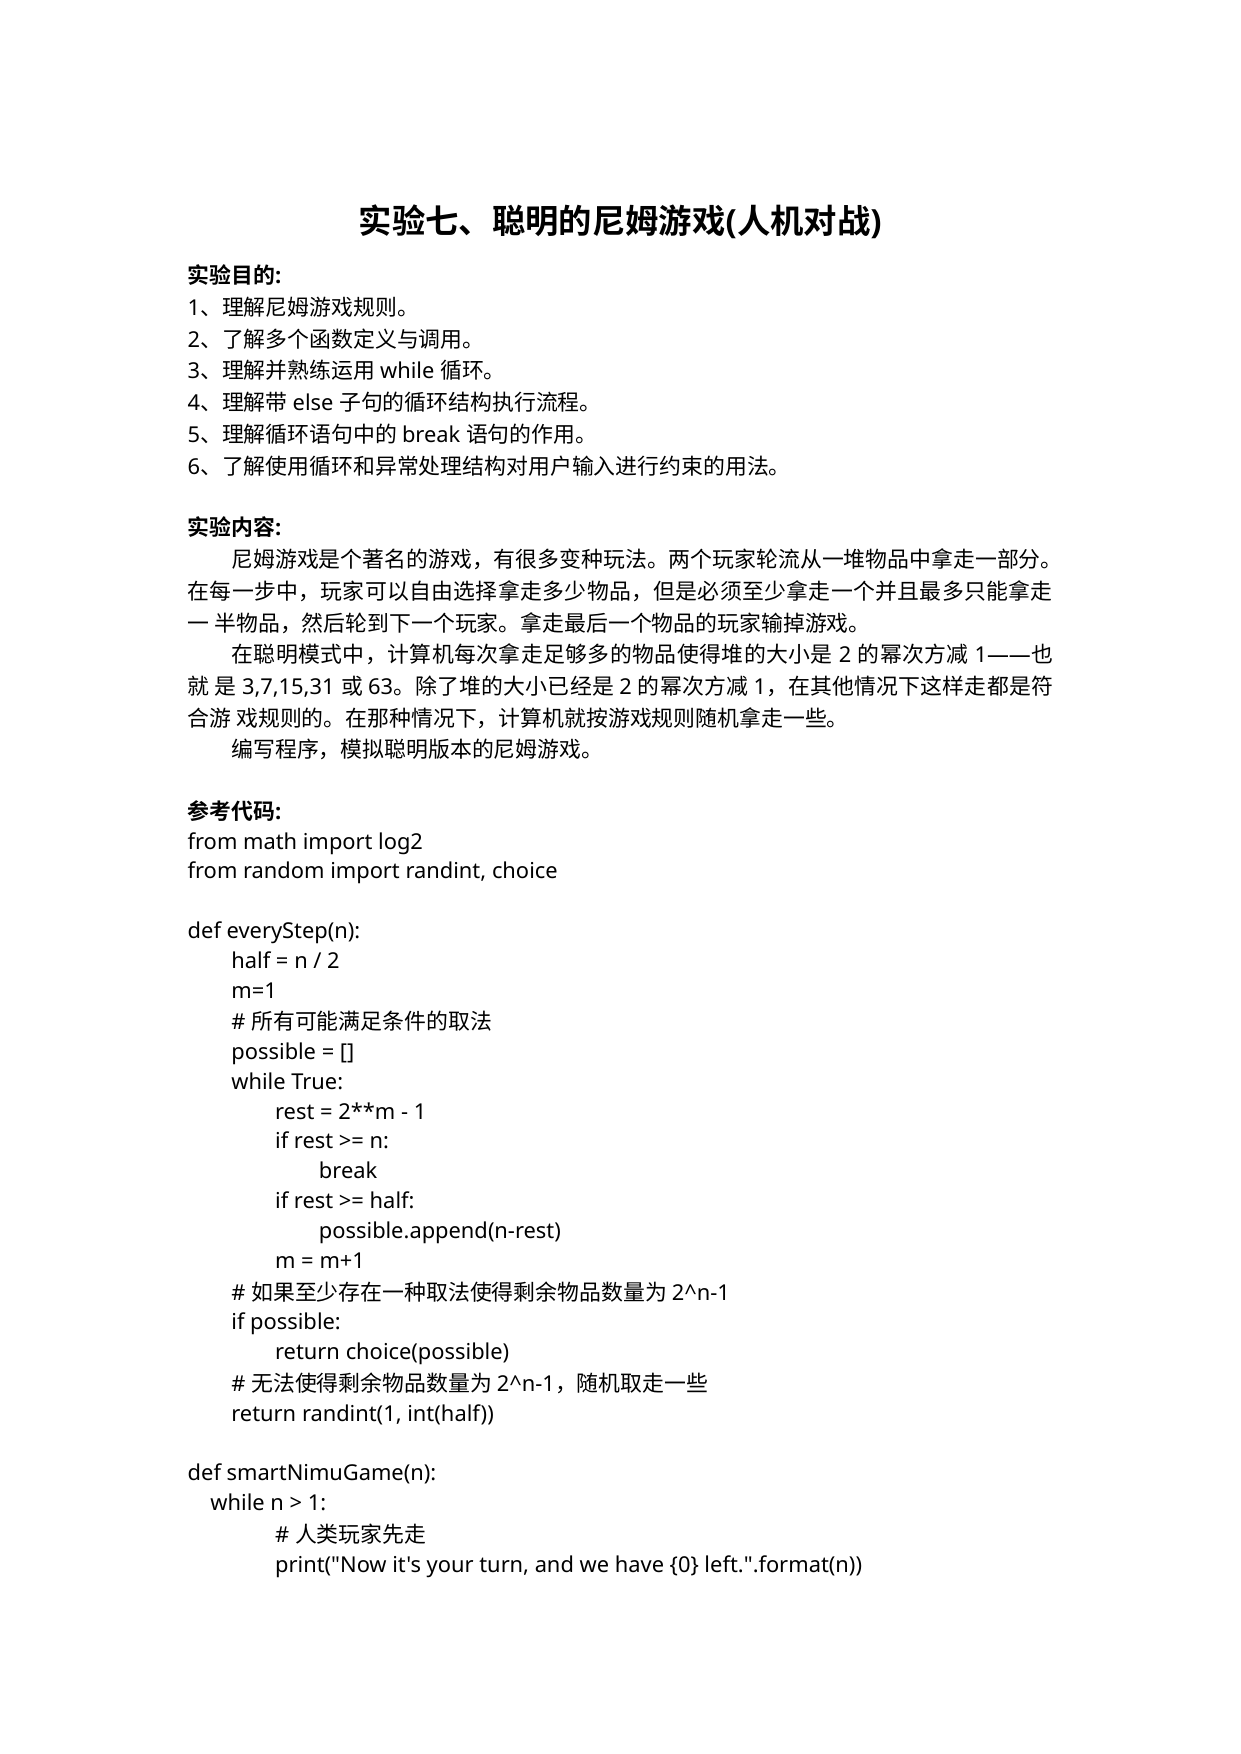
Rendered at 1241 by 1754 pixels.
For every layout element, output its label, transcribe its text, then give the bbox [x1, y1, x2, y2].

text 参考代码: [187, 794, 1053, 826]
text # 无法使得剩余物品数量为 2^n-1，随机取走一些 [187, 1366, 1053, 1398]
text 3、理解并熟练运用 while 循环。 [187, 353, 1053, 385]
text # 所有可能满足条件的取法 [187, 1004, 1053, 1036]
text while n > 1: [187, 1487, 1053, 1517]
text return randint(1, int(half)) [187, 1398, 1053, 1427]
text 实验目的: [187, 258, 1053, 290]
text 6、了解使用循环和异常处理结构对用户输入进行约束的用法。 [187, 449, 1053, 481]
text from random import randint, choice [187, 855, 1053, 885]
text break [275, 1155, 1053, 1185]
text def smartNimuGame(n): [187, 1457, 1053, 1487]
text m=1 [187, 974, 1053, 1004]
text rest = 2**m - 1 [231, 1096, 1053, 1126]
text half = n / 2 [187, 945, 1053, 974]
text def everyStep(n): [187, 915, 1053, 945]
text return choice(possible) [231, 1336, 1053, 1366]
text print("Now it's your turn, and we have {0} left.".format(n)) [231, 1548, 1053, 1578]
text possible.append(n-rest) [275, 1215, 1053, 1245]
text # 如果至少存在一种取法使得剩余物品数量为 2^n-1 [187, 1274, 1053, 1306]
text 1、理解尼姆游戏规则。 [187, 290, 1053, 322]
text m = m+1 [231, 1245, 1053, 1274]
text 在每一步中，玩家可以自由选择拿走多少物品，但是必须至少拿走一个并且最多只能拿走一 半物品，然后轮到下一个玩家。拿走最后一个物品的玩家输掉游戏。 [187, 574, 1053, 637]
text 在聪明模式中，计算机每次拿走足够多的物品使得堆的大小是 2 的幂次方减 1——也就 是 3,7,15,31 或 63。除了堆的大小已经是 2 的幂次方减 1，在其他情况下这样走都是符合游 戏规则的。在那种情况下，计算机就按游戏规则随机拿走一些。 [187, 637, 1053, 732]
text # 人类玩家先走 [231, 1517, 1053, 1548]
text 2、了解多个函数定义与调用。 [187, 322, 1053, 353]
text possible = [] [187, 1036, 1053, 1066]
text if possible: [187, 1306, 1053, 1336]
text 4、理解带 else 子句的循环结构执行流程。 [187, 385, 1053, 417]
text from math import log2 [187, 826, 1053, 855]
title 实验七、聪明的尼姆游戏(人机对战) [187, 187, 1053, 252]
text if rest >= half: [231, 1185, 1053, 1215]
text 尼姆游戏是个著名的游戏，有很多变种玩法。两个玩家轮流从一堆物品中拿走一部分。 [187, 542, 1053, 574]
text 编写程序，模拟聪明版本的尼姆游戏。 [187, 732, 1053, 764]
text 5、理解循环语句中的 break 语句的作用。 [187, 417, 1053, 449]
text 实验内容: [187, 510, 1053, 542]
text while True: [187, 1066, 1053, 1096]
text if rest >= n: [231, 1126, 1053, 1155]
